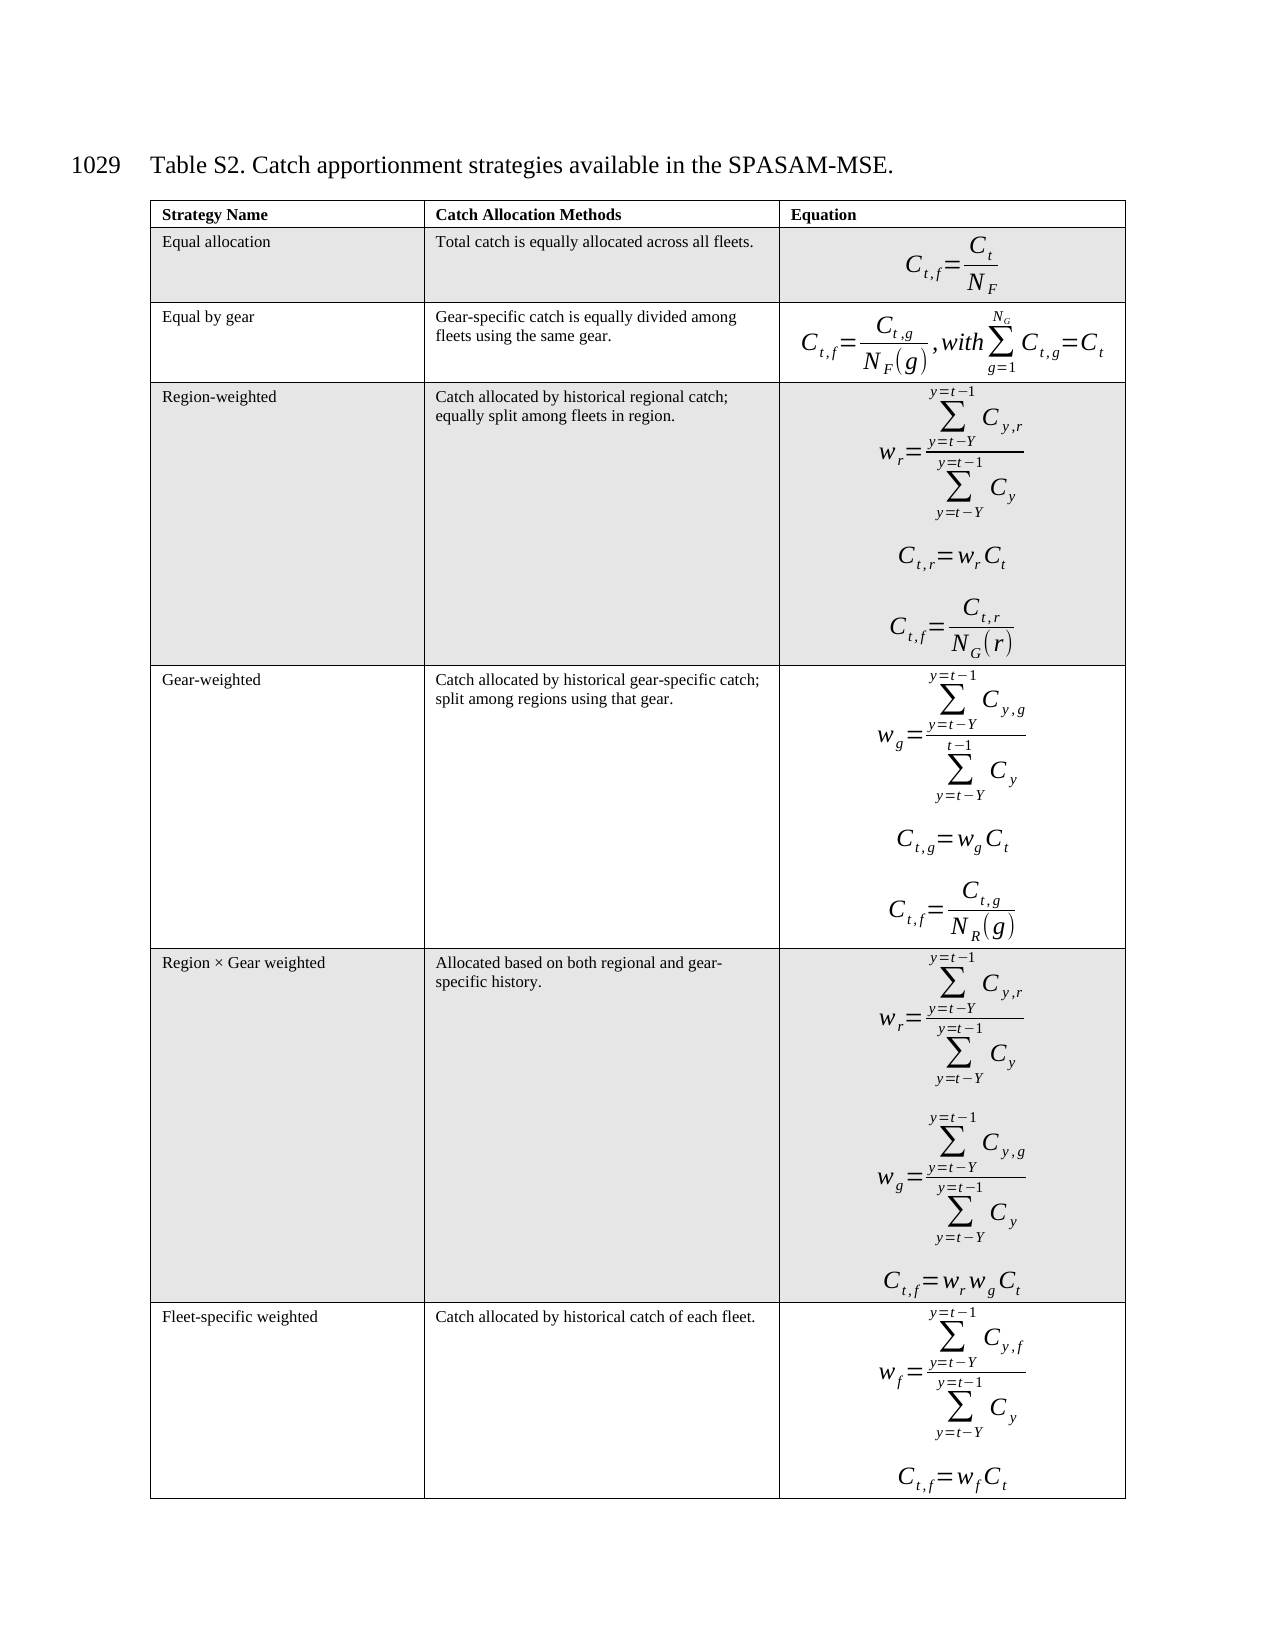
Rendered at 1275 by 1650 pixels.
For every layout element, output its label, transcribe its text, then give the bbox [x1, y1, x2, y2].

table_cell Equal by gear [151, 303, 424, 382]
table_cell [780, 228, 1125, 302]
table_header Catch Allocation Methods [425, 201, 779, 227]
table_header Strategy Name [151, 201, 424, 227]
table_cell Fleet-specific weighted [151, 1303, 424, 1498]
table_cell Allocated based on both regional and gear-specific history. [425, 949, 779, 1302]
table_cell [780, 949, 1125, 1302]
table_cell Total catch is equally allocated across all fleets. [425, 228, 779, 302]
table_cell Region-weighted [151, 383, 424, 665]
table_cell [780, 303, 1125, 382]
table_cell Equal allocation [151, 228, 424, 302]
table_cell Catch allocated by historical gear-specific catch; split among regions using that gear. [425, 666, 779, 948]
text Table S2. Catch apportionment strategies available in the SPASAM-MSE. [150, 150, 1125, 179]
table_cell [780, 1303, 1125, 1498]
table_cell Gear-specific catch is equally divided among fleets using the same gear. [425, 303, 779, 382]
table_cell [780, 383, 1125, 665]
table_cell Gear-weighted [151, 666, 424, 948]
table_cell Catch allocated by historical catch of each fleet. [425, 1303, 779, 1498]
table_cell [780, 666, 1125, 948]
table_cell Region × Gear weighted [151, 949, 424, 1302]
table_header Equation [780, 201, 1125, 227]
table_cell Catch allocated by historical regional catch; equally split among fleets in region. [425, 383, 779, 665]
